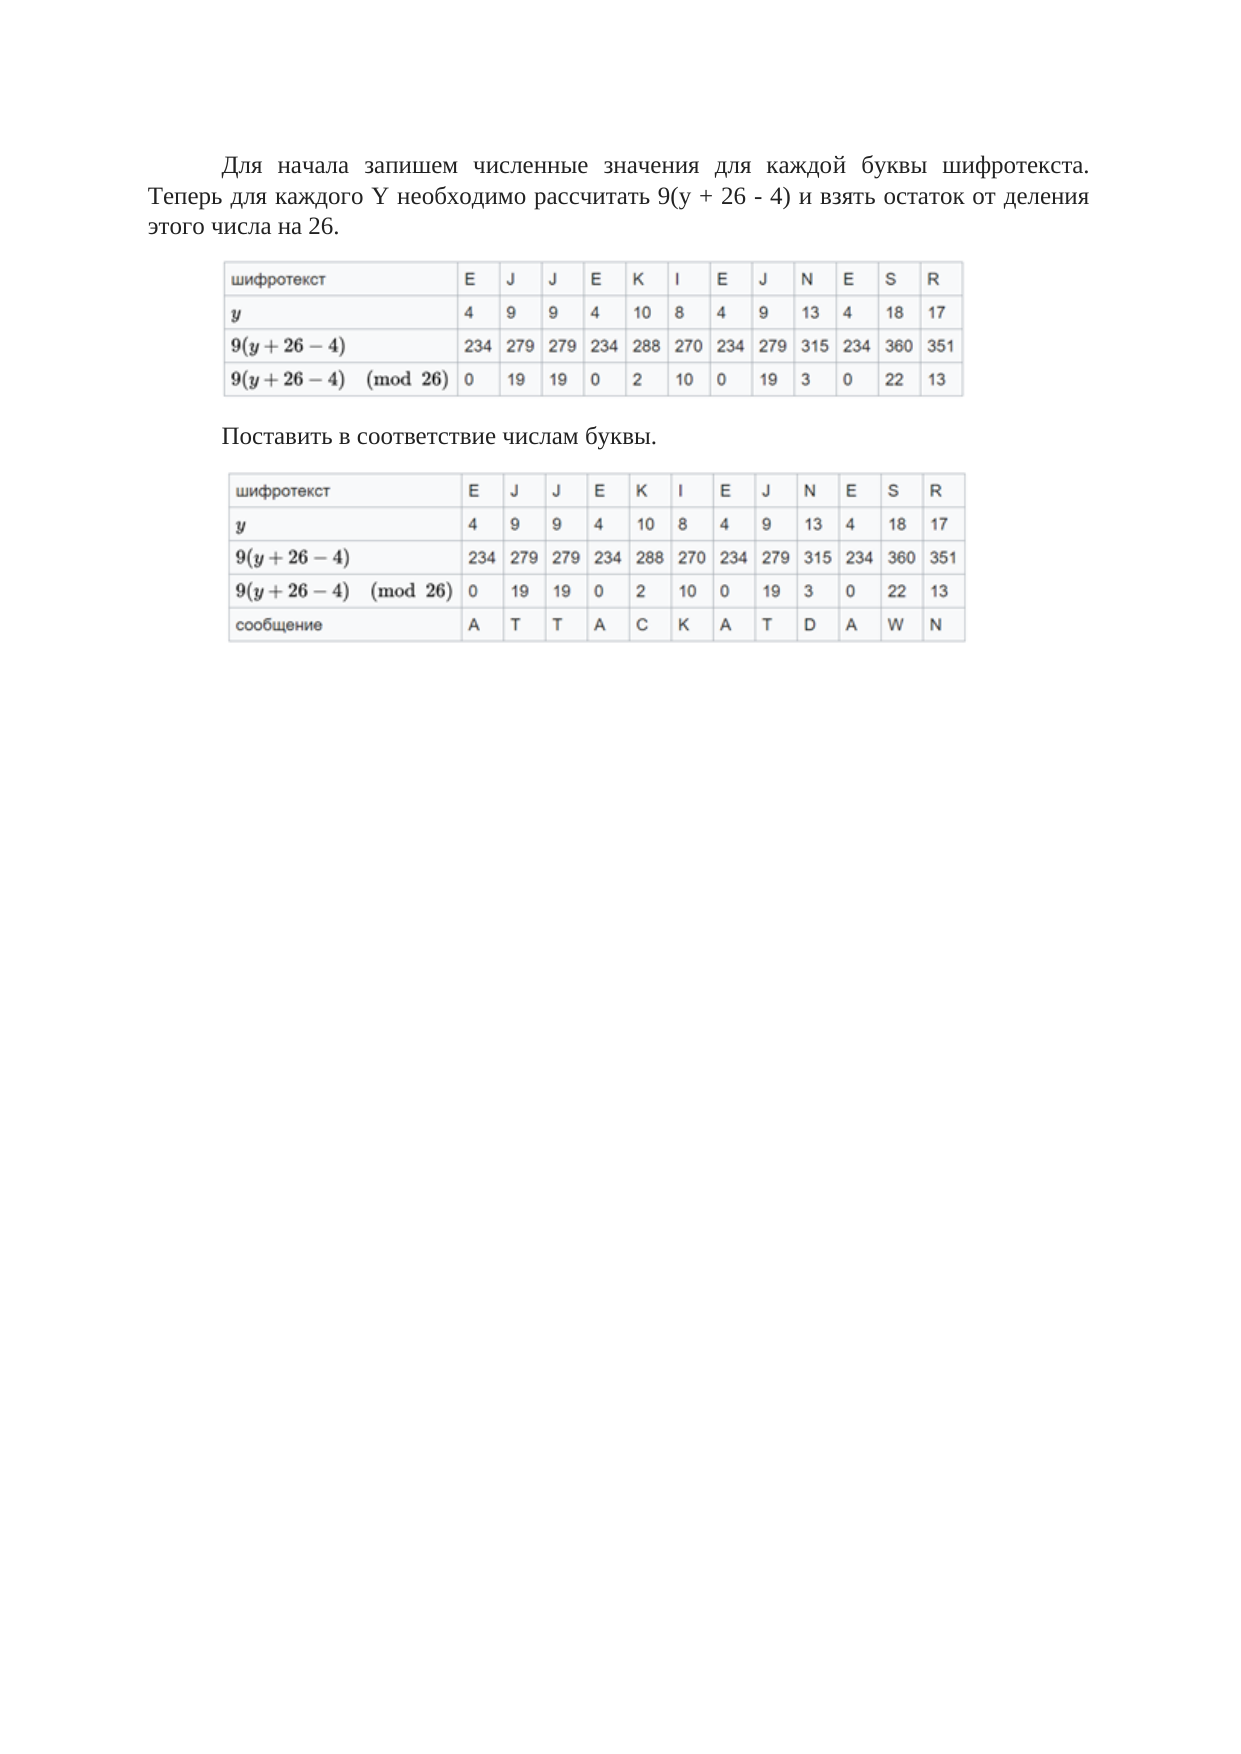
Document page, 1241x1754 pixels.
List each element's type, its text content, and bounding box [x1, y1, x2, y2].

text Для начала запишем численные значения для каждой буквы шифротекста. Теперь для каждого Y необходимо рассчитать 9(y + 26 - 4) и взять остаток от деления этого числа на 26. [148, 150, 1090, 240]
picture [221, 258, 972, 403]
text Поставить в соответствие числам буквы. [148, 421, 1090, 450]
picture [221, 468, 972, 649]
